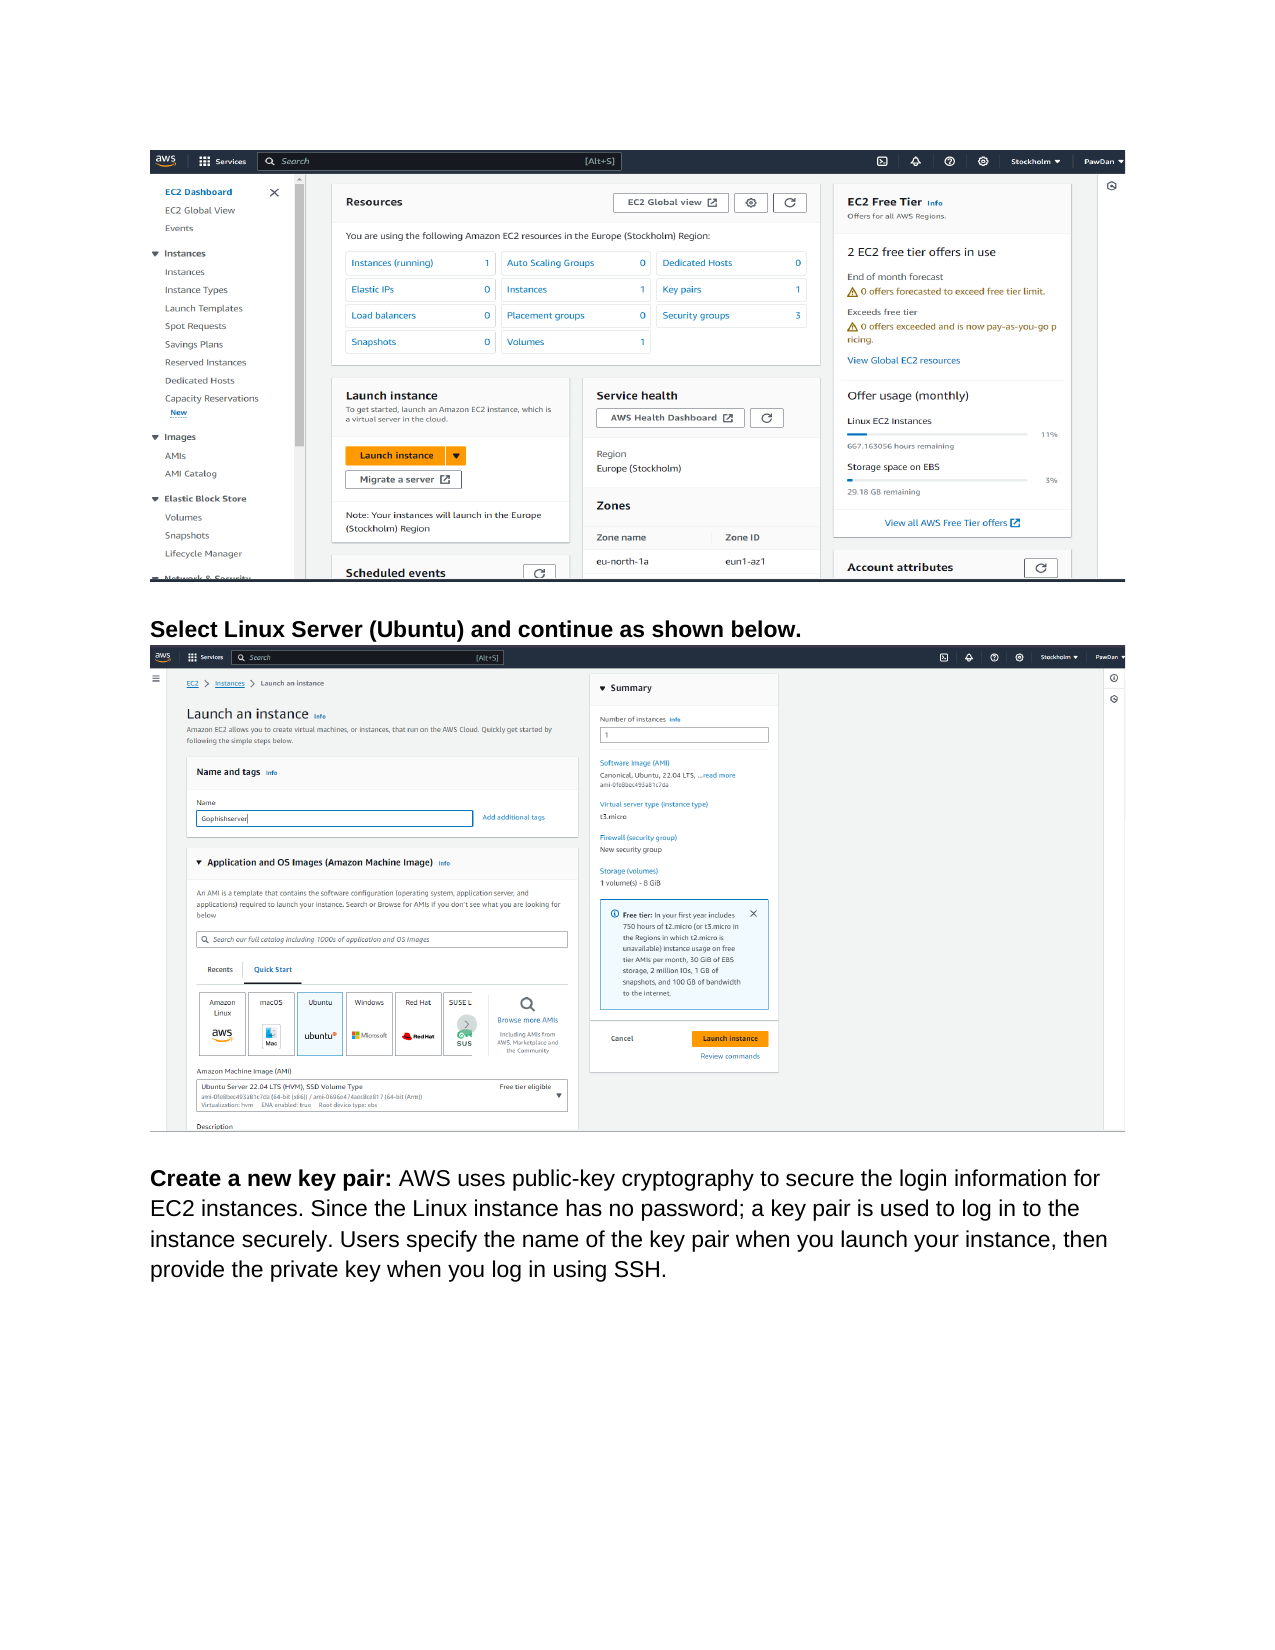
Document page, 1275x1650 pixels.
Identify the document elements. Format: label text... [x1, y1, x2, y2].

picture [150, 645, 1125, 1132]
text Select Linux Server (Ubuntu) and continue as shown below. [150, 616, 1125, 642]
text Create a new key pair: AWS uses public-key cryptography to secure the login information for EC2 instances. Since the Linux instance has no password; a key pair is used to log in to the instance securely. Users specify the name of the key pair when you launch your instance, then provide the private key when you log in using SSH. [150, 1165, 1125, 1282]
picture [150, 150, 1125, 582]
